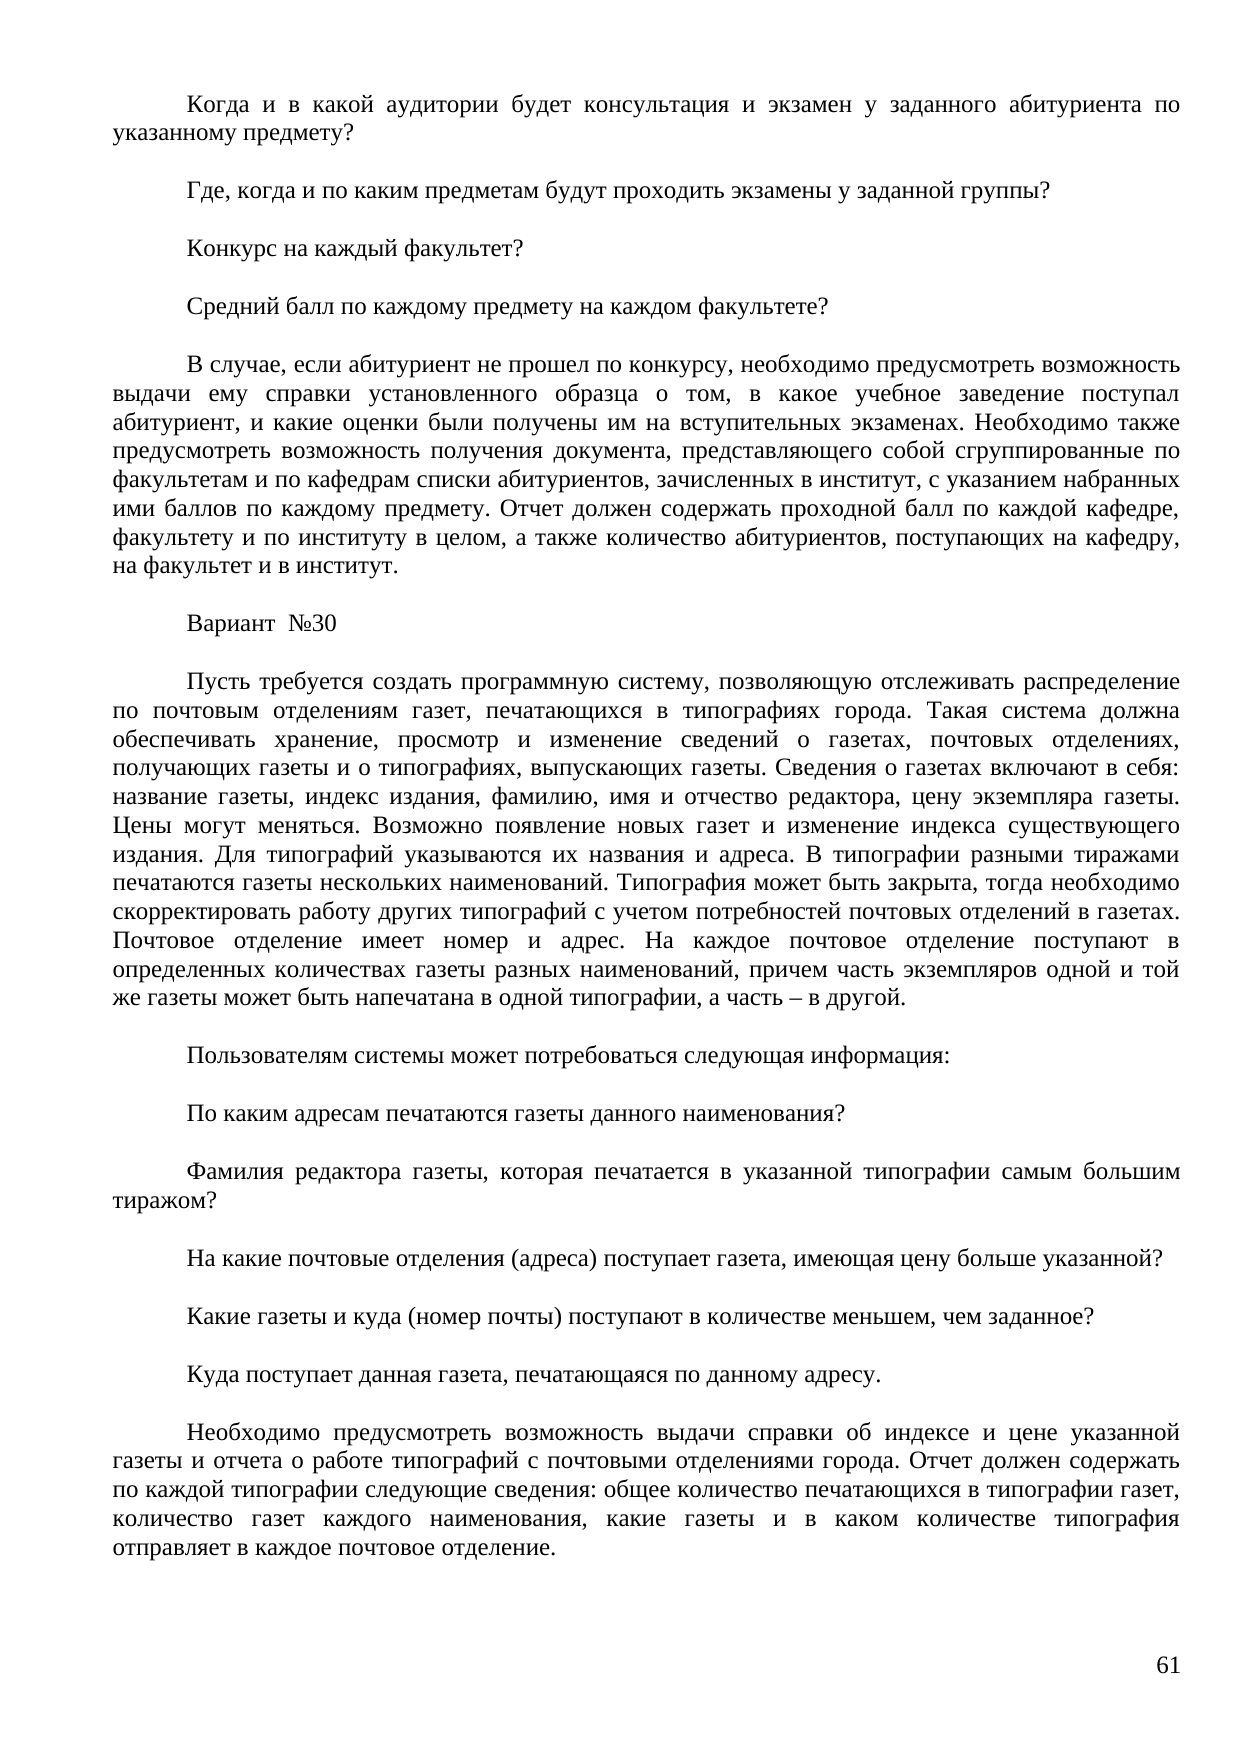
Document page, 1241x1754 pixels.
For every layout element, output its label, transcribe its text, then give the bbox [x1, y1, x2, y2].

text Необходимо предусмотреть возможность выдачи справки об индексе и цене указанной газеты и отчета о работе типографий с почтовыми отделениями города. Отчет должен содержать по каждой типографии следующие сведения: общее количество печатающихся в типографии газет, количество газет каждого наименования, какие газеты и в каком количестве типография отправляет в каждое почтовое отделение. [112, 1417, 1181, 1560]
text Фамилия редактора газеты, которая печатается в указанной типографии самым большим тиражом? [112, 1156, 1181, 1214]
text Вариант №30 [112, 608, 1181, 637]
text Конкурс на каждый факультет? [112, 233, 1181, 262]
text По каким адресам печатаются газеты данного наименования? [112, 1098, 1181, 1127]
text Средний балл по каждому предмету на каждом факультете? [112, 291, 1181, 320]
text Куда поступает данная газета, печатающаяся по данному адресу. [112, 1359, 1181, 1387]
text В случае, если абитуриент не прошел по конкурсу, необходимо предусмотреть возможность выдачи ему справки установленного образца о том, в какое учебное заведение поступал абитуриент, и какие оценки были получены им на вступительных экзаменах. Необходимо также предусмотреть возможность получения документа, представляющего собой сгруппированные по факультетам и по кафедрам списки абитуриентов, зачисленных в институт, с указанием набранных ими баллов по каждому предмету. Отчет должен содержать проходной балл по каждой кафедре, факультету и по институту в целом, а также количество абитуриентов, поступающих на кафедру, на факультет и в институт. [112, 349, 1181, 579]
text Пусть требуется создать программную систему, позволяющую отслеживать распределение по почтовым отделениям газет, печатающихся в типографиях города. Такая система должна обеспечивать хранение, просмотр и изменение сведений о газетах, почтовых отделениях, получающих газеты и о типографиях, выпускающих газеты. Сведения о газетах включают в себя: название газеты, индекс издания, фамилию, имя и отчество редактора, цену экземпляра газеты. Цены могут меняться. Возможно появление новых газет и изменение индекса существующего издания. Для типографий указываются их названия и адреса. В типографии разными тиражами печатаются газеты нескольких наименований. Типография может быть закрыта, тогда необходимо скорректировать работу других типографий с учетом потребностей почтовых отделений в газетах. Почтовое отделение имеет номер и адрес. На каждое почтовое отделение поступают в определенных количествах газеты разных наименований, причем часть экземпляров одной и той же газеты может быть напечатана в одной типографии, а часть – в другой. [112, 666, 1181, 1011]
text Когда и в какой аудитории будет консультация и экзамен у заданного абитуриента по указанному предмету? [112, 89, 1181, 146]
text Пользователям системы может потребоваться следующая информация: [112, 1040, 1181, 1069]
text Где, когда и по каким предметам будут проходить экзамены у заданной группы? [112, 175, 1181, 204]
text Какие газеты и куда (номер почты) поступают в количестве меньшем, чем заданное? [112, 1301, 1181, 1329]
text На какие почтовые отделения (адреса) поступает газета, имеющая цену больше указанной? [112, 1243, 1181, 1272]
